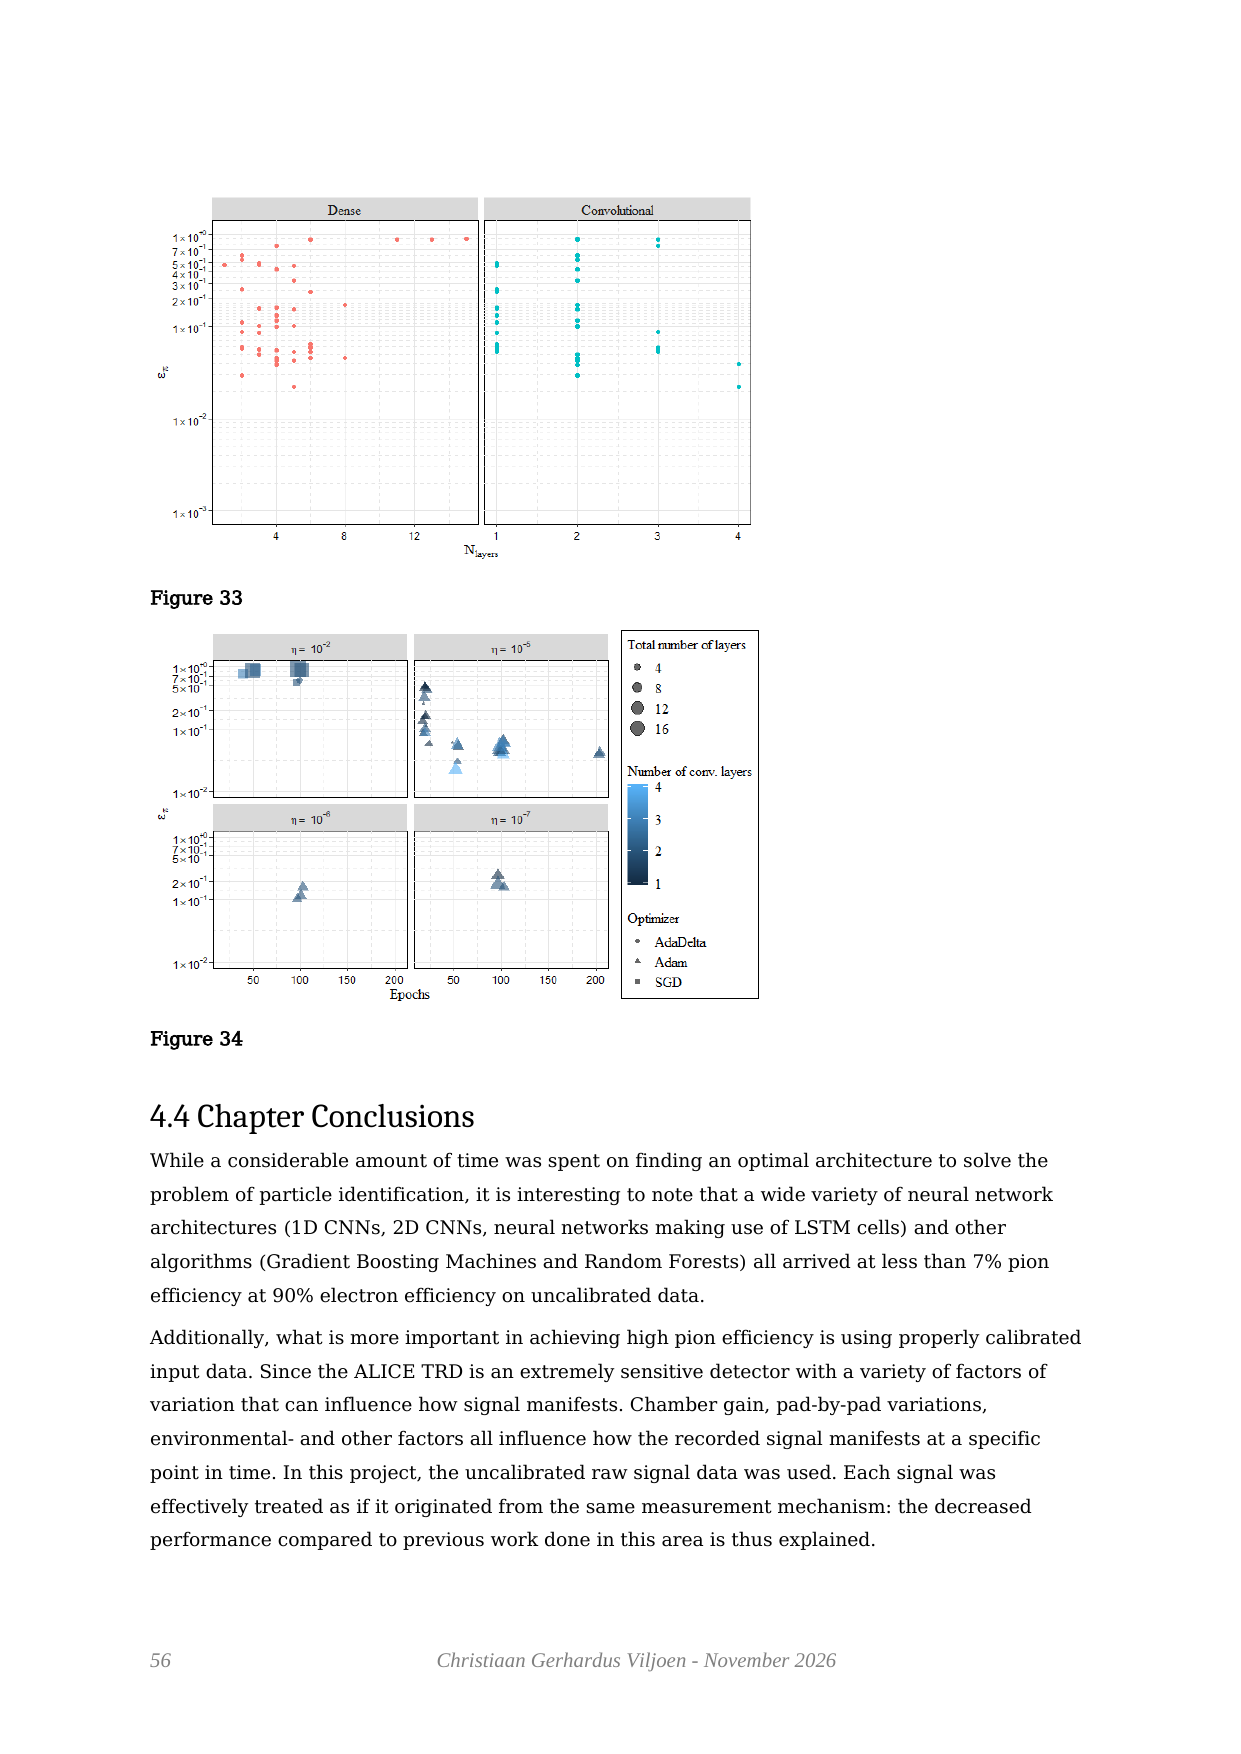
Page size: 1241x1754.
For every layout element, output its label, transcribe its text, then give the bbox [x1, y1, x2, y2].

text Figure 34 [150, 1027, 1090, 1049]
text While a considerable amount of time was spent on finding an optimal architecture to solve the problem of particle identification, it is interesting to note that a wide variety of neural network architectures (1D CNNs, 2D CNNs, neural networks making use of LSTM cells) and other algorithms (Gradient Boosting Machines and Random Forests) all arrived at less than 7% pion efficiency at 90% electron efficiency on uncalibrated data. [150, 1149, 1090, 1306]
text Figure 33 [150, 586, 1090, 608]
subtitle Chapter Conclusions [150, 1098, 1090, 1136]
text Additionally, what is more important in achieving high pion efficiency is using properly calibrated input data. Since the ALICE TRD is an extremely sensitive detector with a variety of factors of variation that can influence how signal manifests. Chamber gain, pad-by-pad variations, environmental- and other factors all influence how the recorded signal manifests at a specific point in time. In this project, the uncalibrated raw signal data was used. Each signal was effectively treated as if it originated from the same measurement mechanism: the decreased performance compared to previous work done in this area is thus explained. [150, 1326, 1090, 1551]
picture [150, 627, 765, 1007]
picture [150, 192, 757, 567]
